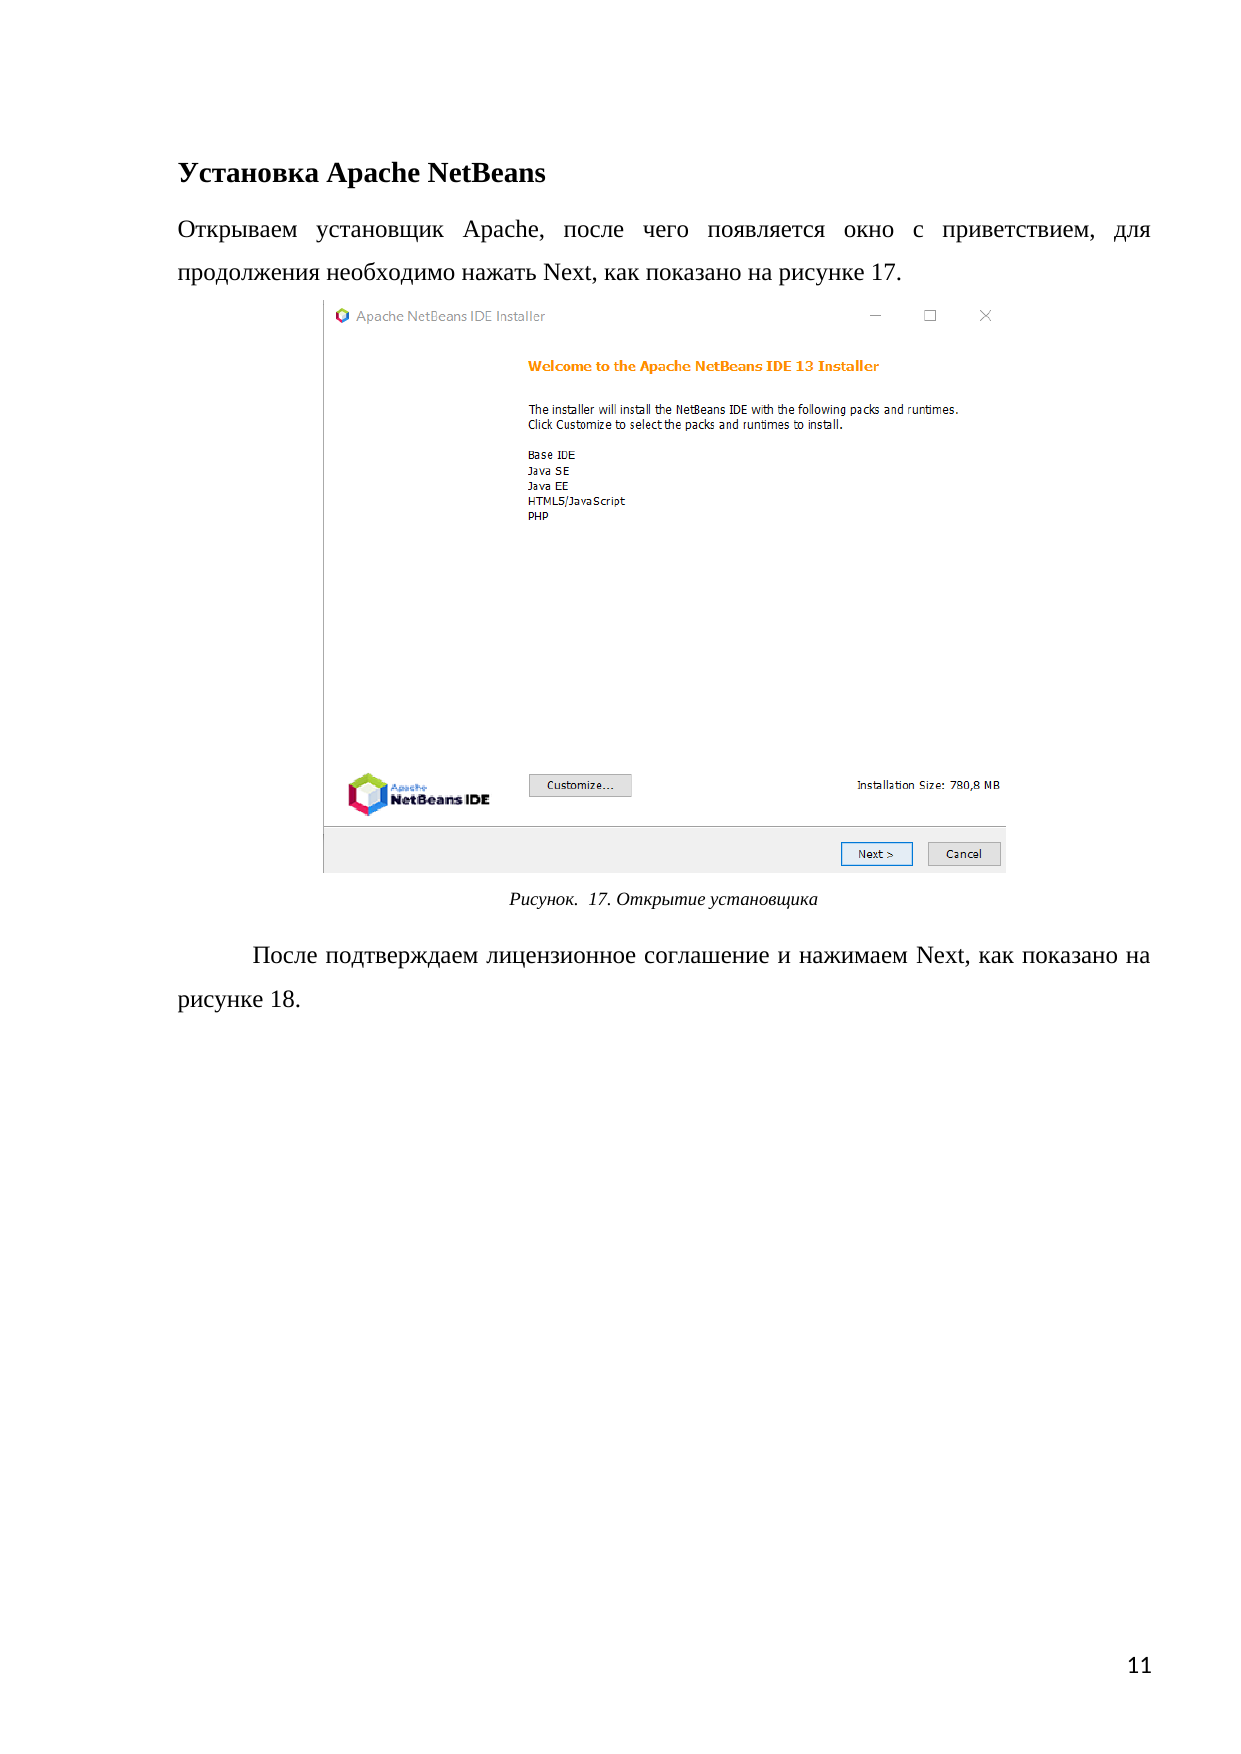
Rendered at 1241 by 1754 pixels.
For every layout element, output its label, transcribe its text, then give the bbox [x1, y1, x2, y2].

picture [323, 300, 1006, 873]
subtitle Установка Apache NetBeans [177, 156, 1152, 189]
text После подтверждаем лицензионное соглашение и нажимаем Next, как показано на рисунке 18. [177, 941, 1152, 1012]
text Рисунок. 17. Открытие установщика [177, 887, 1152, 909]
text Открываем установщик Apache, после чего появляется окно с приветствием, для продолжения необходимо нажать Next, как показано на рисунке 17. [177, 214, 1152, 286]
